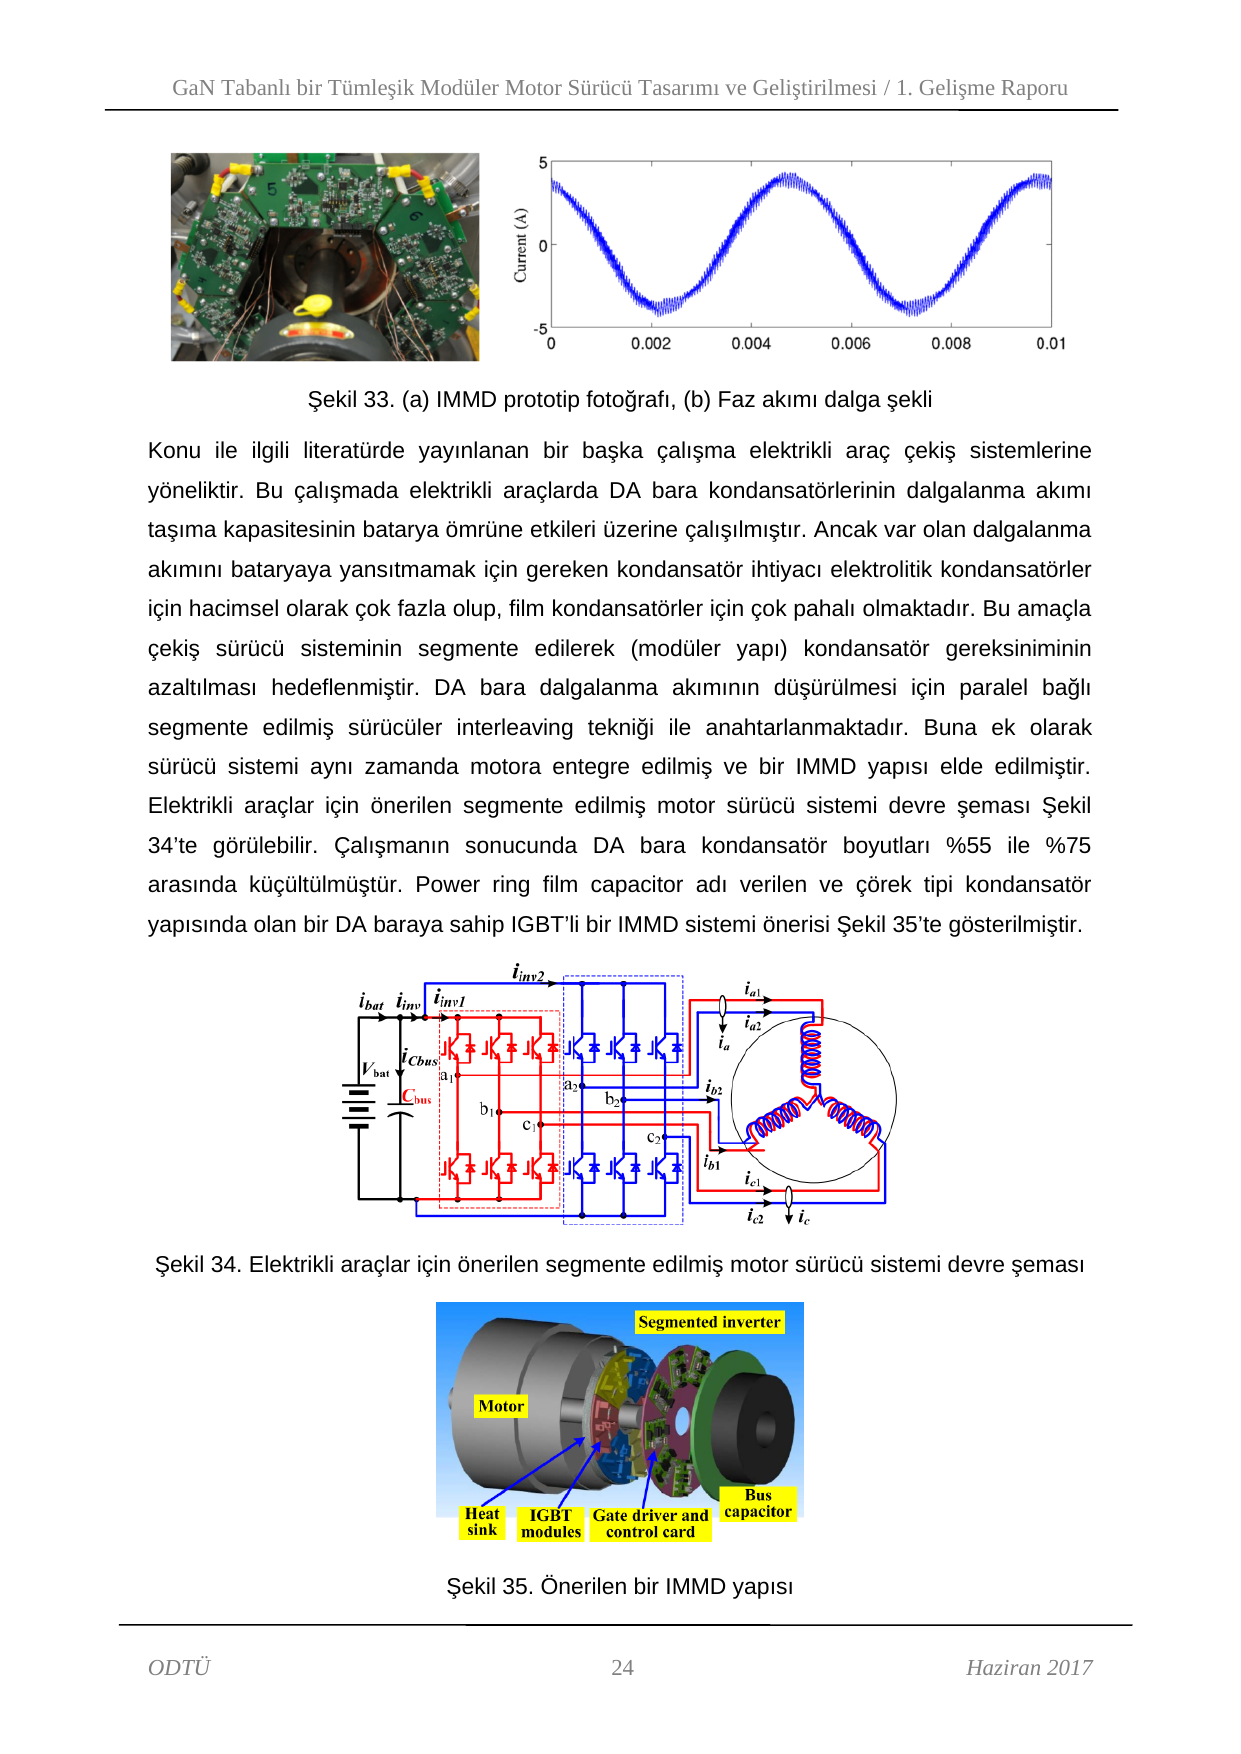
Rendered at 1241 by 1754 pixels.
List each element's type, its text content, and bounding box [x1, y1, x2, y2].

picture [336, 962, 904, 1225]
text Şekil 33. (a) IMMD prototip fotoğrafı, (b) Faz akımı dalga şekli [148, 386, 1093, 412]
picture [435, 1302, 805, 1548]
text Şekil 35. Önerilen bir IMMD yapısı [148, 1573, 1093, 1599]
text Konu ile ilgili literatürde yayınlanan bir başka çalışma elektrikli araç çekiş sistemlerine yöneliktir. Bu çalışmada elektrikli araçlarda DA bara kondansatörlerinin dalgalanma akımı taşıma kapasitesinin batarya ömrüne etkileri üzerine çalışılmıştır. Ancak var olan dalgalanma akımını bataryaya yansıtmamak için gereken kondansatör ihtiyacı elektrolitik kondansatörler için hacimsel olarak çok fazla olup, film kondansatörler için çok pahalı olmaktadır. Bu amaçla çekiş sürücü sisteminin segmente edilerek (modüler yapı) kondansatör gereksiniminin azaltılması hedeflenmiştir. DA bara dalgalanma akımının düşürülmesi için paralel bağlı segmente edilmiş sürücüler interleaving tekniği ile anahtarlanmaktadır. Buna ek olarak sürücü sistemi aynı zamanda motora entegre edilmiş ve bir IMMD yapısı elde edilmiştir. Elektrikli araçlar için önerilen segmente edilmiş motor sürücü sistemi devre şeması Şekil 34’te görülebilir. Çalışmanın sonucunda DA bara kondansatör boyutları %55 ile %75 arasında küçültülmüştür. Power ring film capacitor adı verilen ve çörek tipi kondansatör yapısında olan bir DA baraya sahip IGBT’li bir IMMD sistemi önerisi Şekil 35’te gösterilmiştir. [148, 437, 1093, 937]
picture [170, 151, 480, 362]
text Şekil 34. Elektrikli araçlar için önerilen segmente edilmiş motor sürücü sistemi devre şeması [148, 1251, 1093, 1278]
picture [505, 147, 1070, 362]
